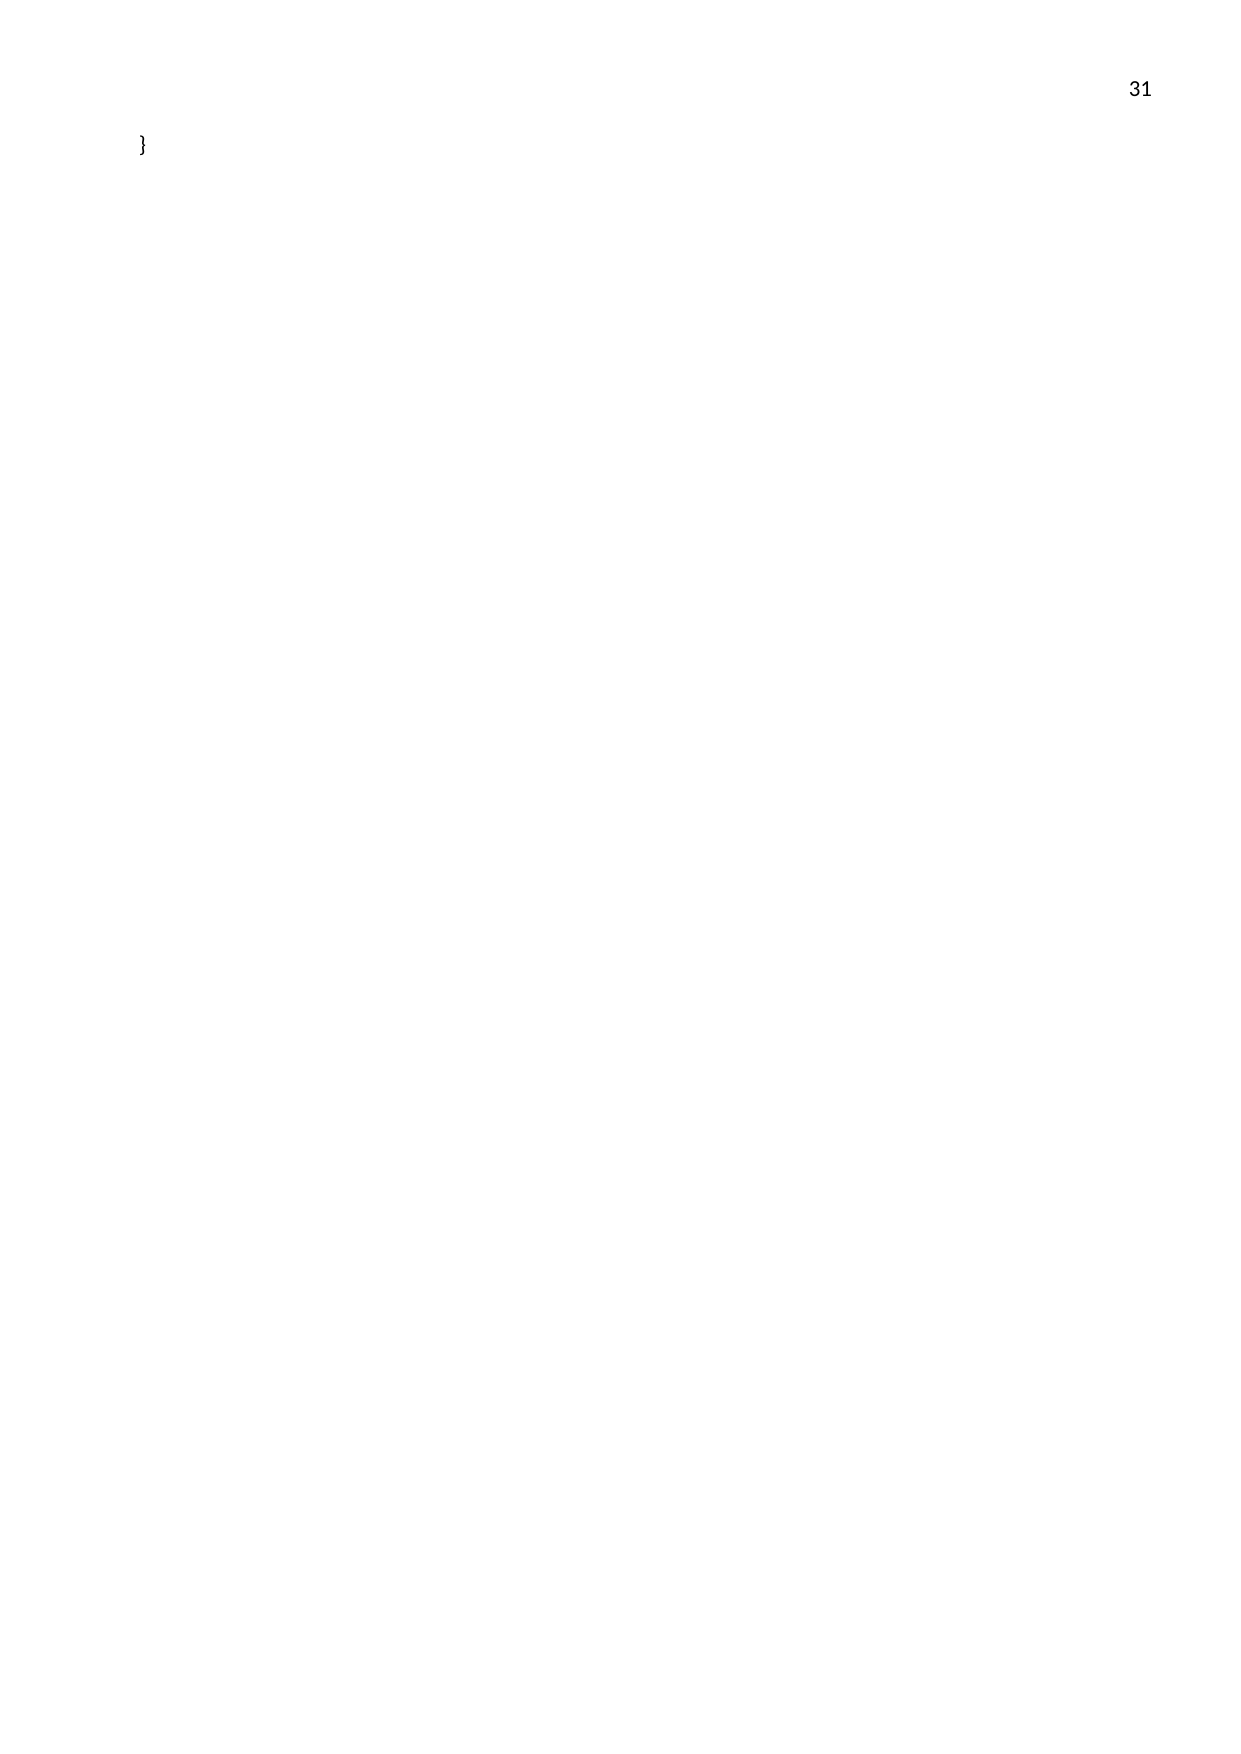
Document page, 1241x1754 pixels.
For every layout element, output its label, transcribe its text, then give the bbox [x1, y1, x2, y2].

text } [118, 130, 1152, 158]
